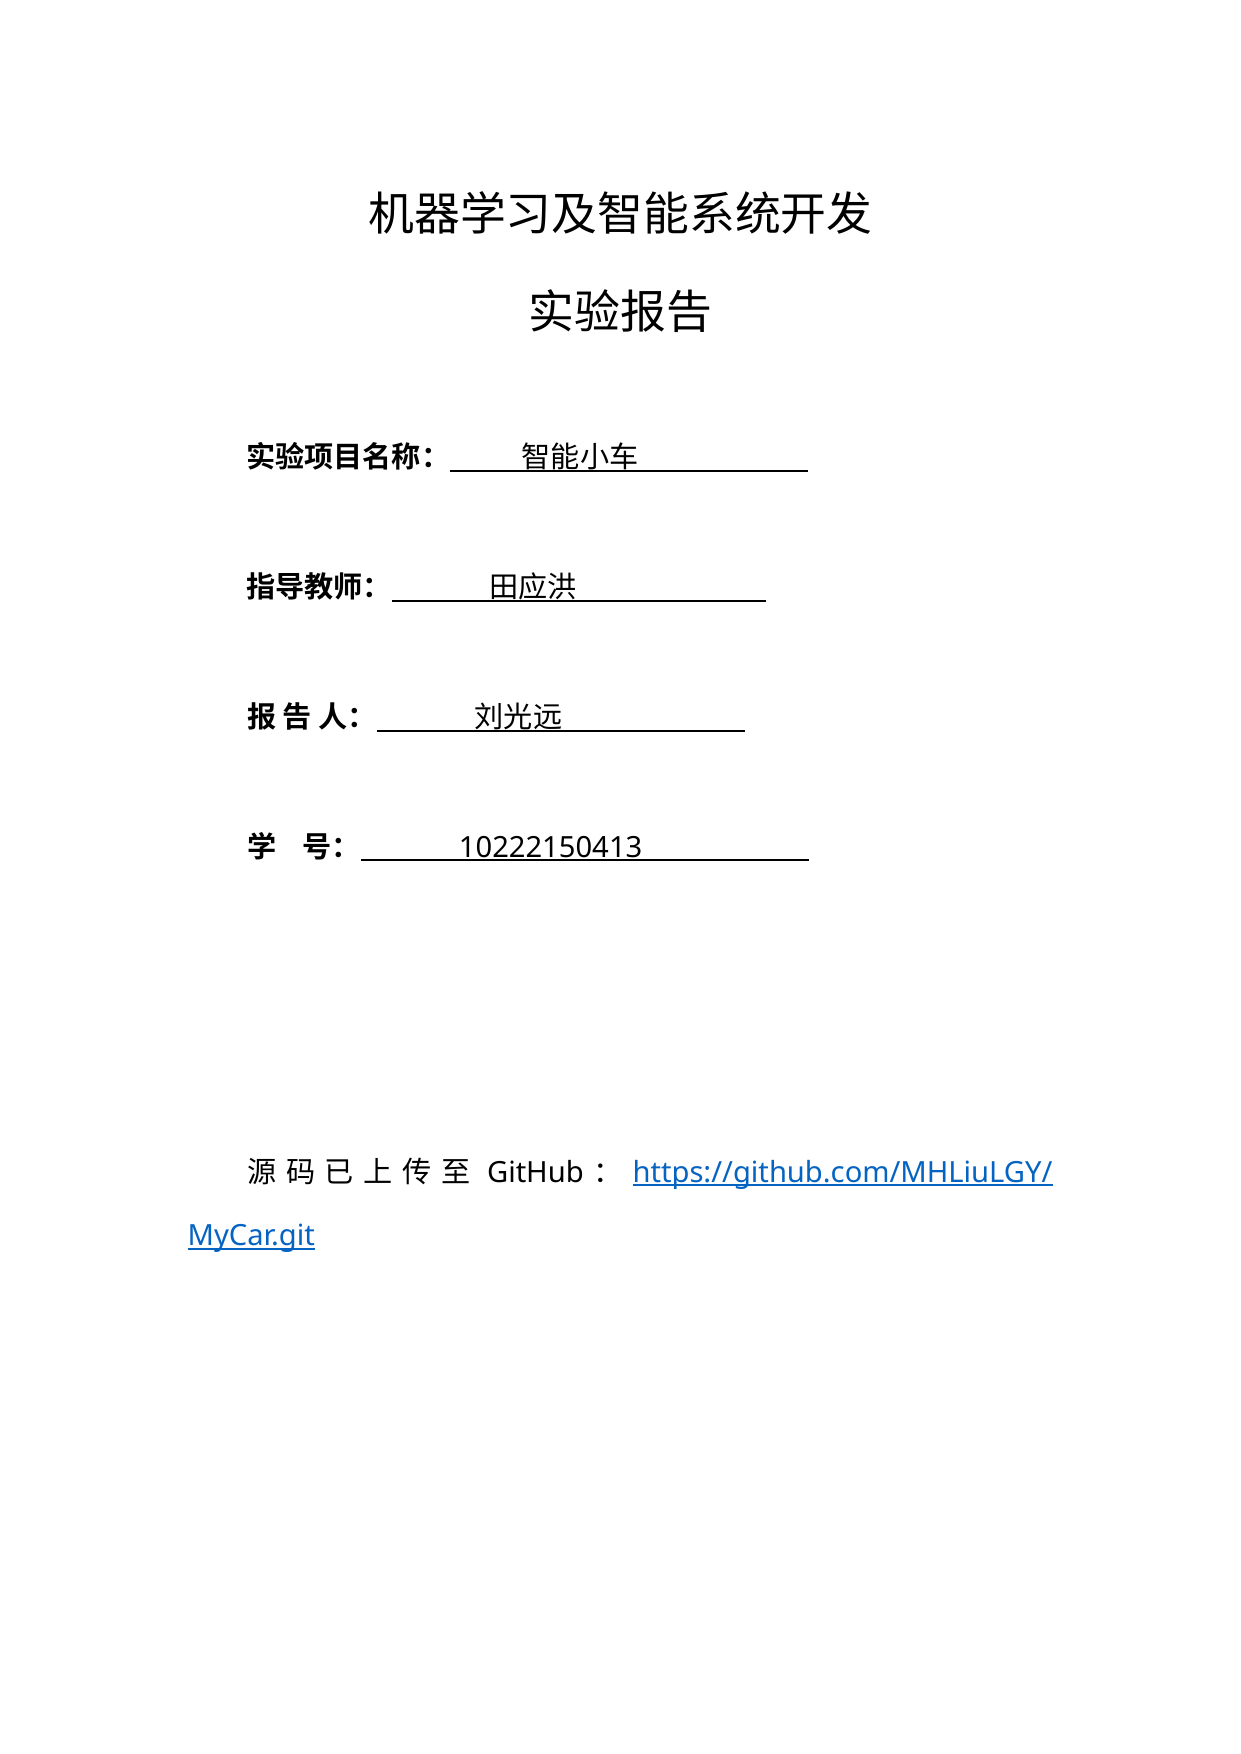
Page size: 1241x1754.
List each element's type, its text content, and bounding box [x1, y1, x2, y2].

text 实验项目名称： 智能小车 [187, 422, 1053, 487]
text 指导教师： 田应洪 [187, 552, 1053, 617]
text 源码已上传至GitHub：https://github.com/MHLiuLGY/MyCar.git [187, 1137, 1053, 1267]
text 学 号： 10222150413 [187, 812, 1053, 877]
text 实验报告 [187, 259, 1053, 357]
text 机器学习及智能系统开发 [187, 162, 1053, 259]
text 报 告 人： 刘光远 [187, 682, 1053, 747]
